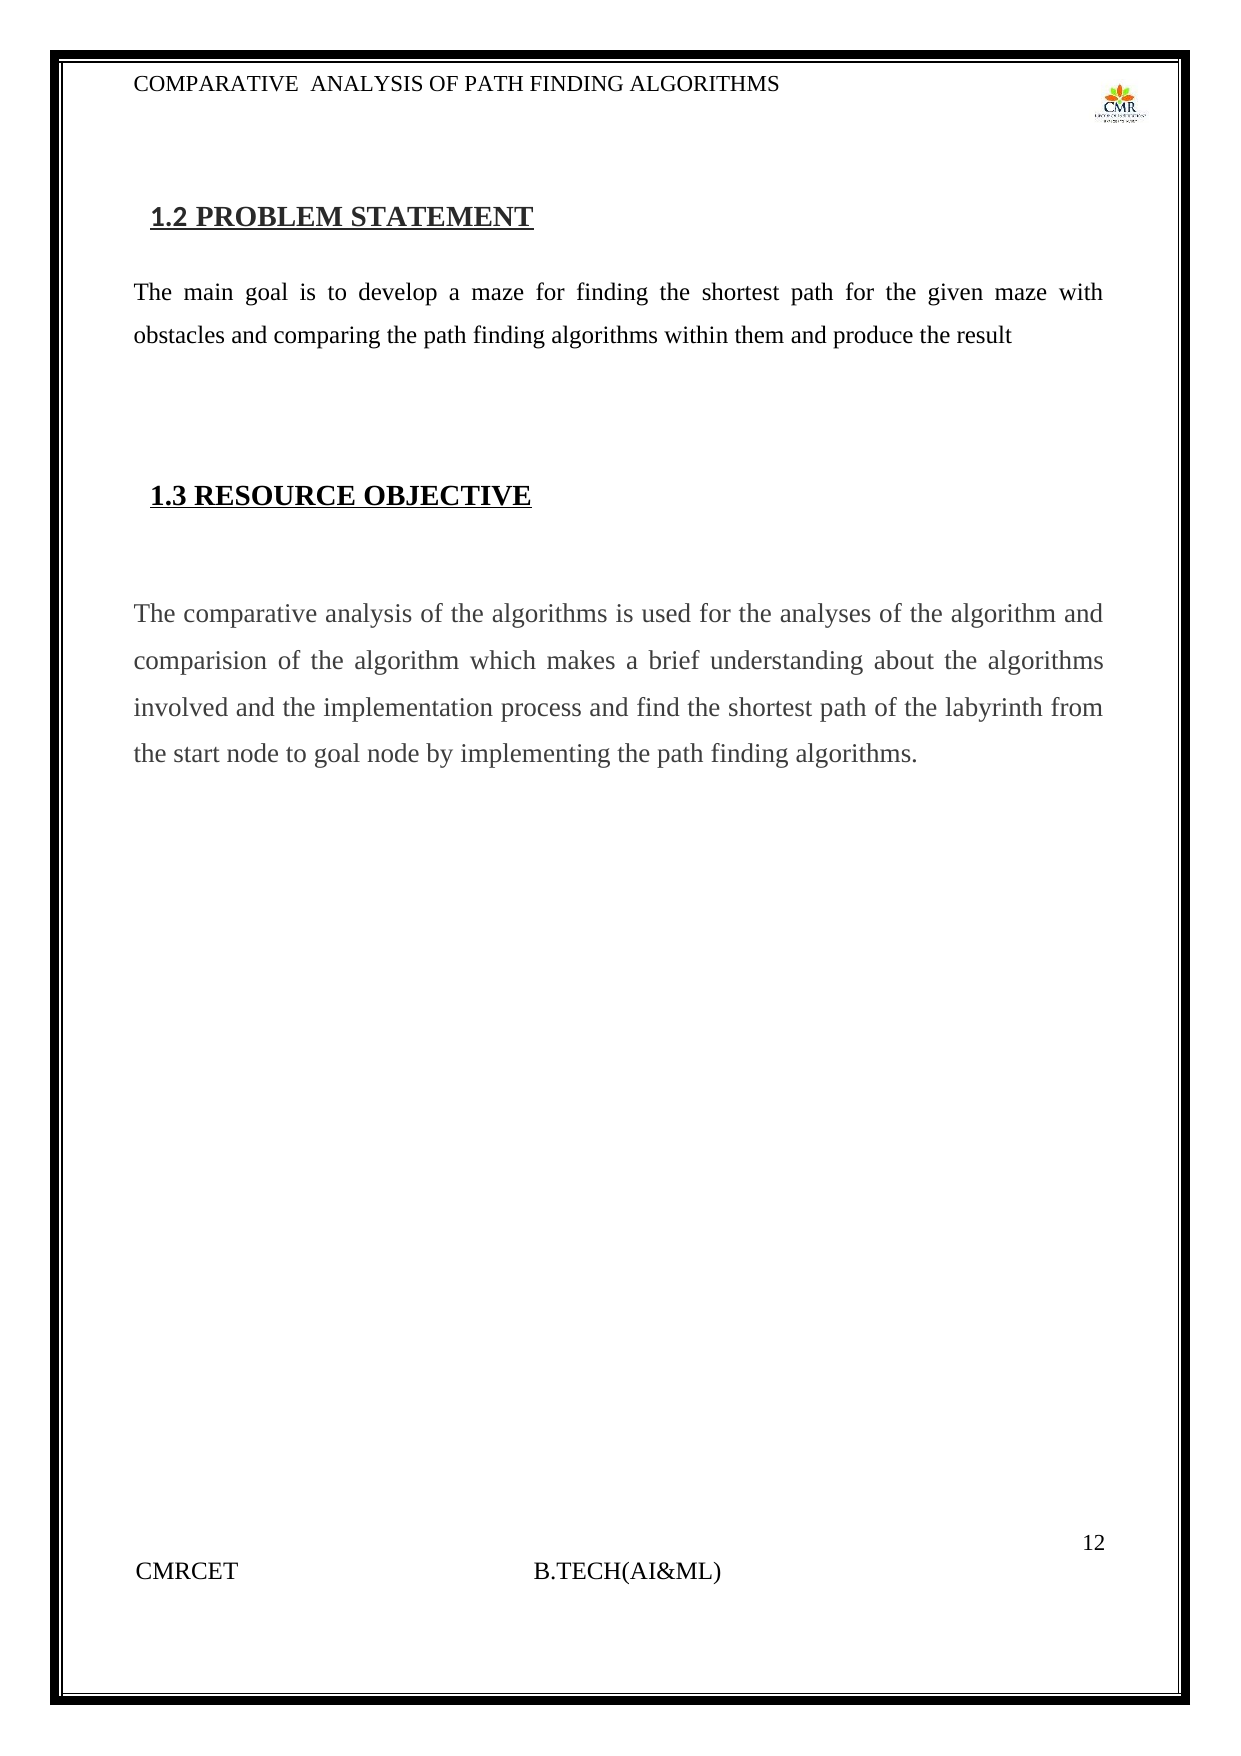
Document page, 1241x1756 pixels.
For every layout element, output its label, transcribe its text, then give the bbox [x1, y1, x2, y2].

subtitle RESOURCE OBJECTIVE [150, 478, 1105, 511]
text The comparative analysis of the algorithms is used for the analyses of the algorithm and comparision of the algorithm which makes a brief understanding about the algorithms involved and the implementation process and find the shortest path of the labyrinth from the start node to goal node by implementing the path finding algorithms. [133, 597, 1105, 768]
list PROBLEM STATEMENT [150, 198, 1105, 233]
text The main goal is to develop a maze for finding the shortest path for the given maze with obstacles and comparing the path finding algorithms within them and produce the result [133, 277, 1105, 348]
picture [1088, 79, 1149, 123]
